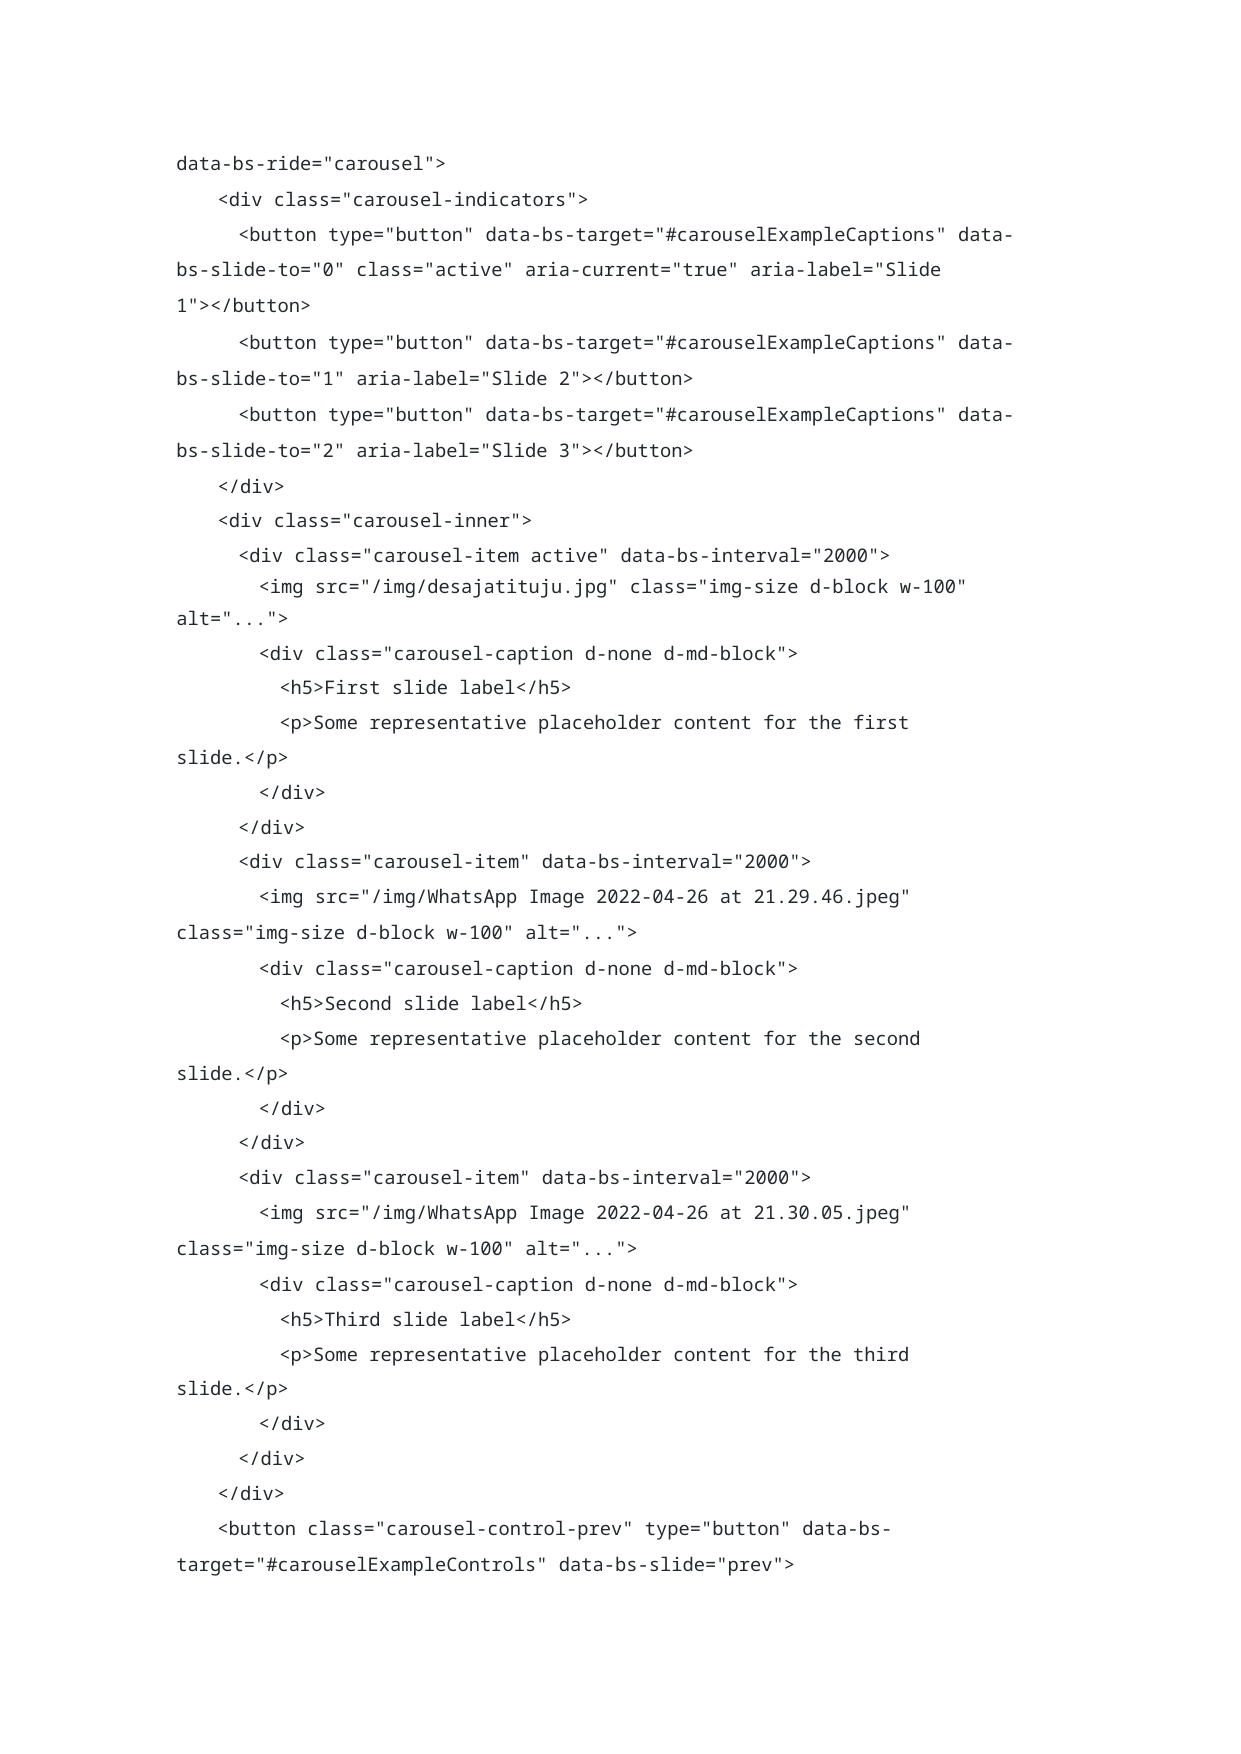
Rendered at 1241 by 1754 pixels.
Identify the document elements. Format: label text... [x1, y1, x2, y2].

text slide.</p> [176, 1060, 1090, 1086]
text <div class="carousel-caption d-none d-md-block"> [258, 1271, 1090, 1297]
text </div> [238, 1445, 1090, 1471]
text <div class="carousel-caption d-none d-md-block"> [258, 640, 1090, 665]
text </div> [258, 779, 1090, 804]
text <p>Some representative placeholder content for the third [279, 1341, 1090, 1366]
text </div> [258, 1411, 1090, 1436]
text <h5>First slide label</h5> [279, 675, 1090, 700]
text <button type="button" data-bs-target="#carouselExampleCaptions" data- bs-slide-to="0" class="active" aria-current="true" aria-label="Slide 1"></button> [176, 221, 1034, 318]
text <img src="/img/desajatituju.jpg" class="img-size d-block w-100" alt="..."> [176, 568, 1090, 631]
text slide.</p> [176, 744, 1090, 770]
text <div class="carousel-item" data-bs-interval="2000"> [238, 849, 1090, 874]
text </div> [217, 473, 1090, 498]
text <button type="button" data-bs-target="#carouselExampleCaptions" data- bs-slide-to="1" aria-label="Slide 2"></button> [176, 329, 1034, 390]
text <button type="button" data-bs-target="#carouselExampleCaptions" data- bs-slide-to="2" aria-label="Slide 3"></button> [176, 401, 1034, 462]
text <div class="carousel-caption d-none d-md-block"> [258, 956, 1090, 981]
text </div> [238, 1130, 1090, 1155]
text <p>Some representative placeholder content for the second [279, 1025, 1090, 1051]
text <div class="carousel-inner"> [217, 508, 1090, 533]
text <p>Some representative placeholder content for the first [279, 709, 1090, 735]
text </div> [258, 1095, 1090, 1120]
text <h5>Second slide label</h5> [279, 990, 1090, 1016]
text </div> [238, 814, 1090, 839]
text <img src="/img/WhatsApp Image 2022-04-26 at 21.29.46.jpeg" class="img-size d-block w-100" alt="..."> [176, 883, 941, 945]
text <button class="carousel-control-prev" type="button" data-bs- target="#carouselExampleControls" data-bs-slide="prev"> [176, 1515, 921, 1576]
text </div> [217, 1480, 1090, 1506]
text <div class="carousel-item" data-bs-interval="2000"> [238, 1164, 1090, 1190]
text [176, 150, 1003, 176]
text <img src="/img/WhatsApp Image 2022-04-26 at 21.30.05.jpeg" class="img-size d-block w-100" alt="..."> [176, 1199, 941, 1261]
text <h5>Third slide label</h5> [279, 1306, 1090, 1332]
text slide.</p> [176, 1376, 1090, 1401]
text <div class="carousel-item active" data-bs-interval="2000"> [238, 543, 1090, 568]
text <div class="carousel-indicators"> [217, 186, 1090, 212]
